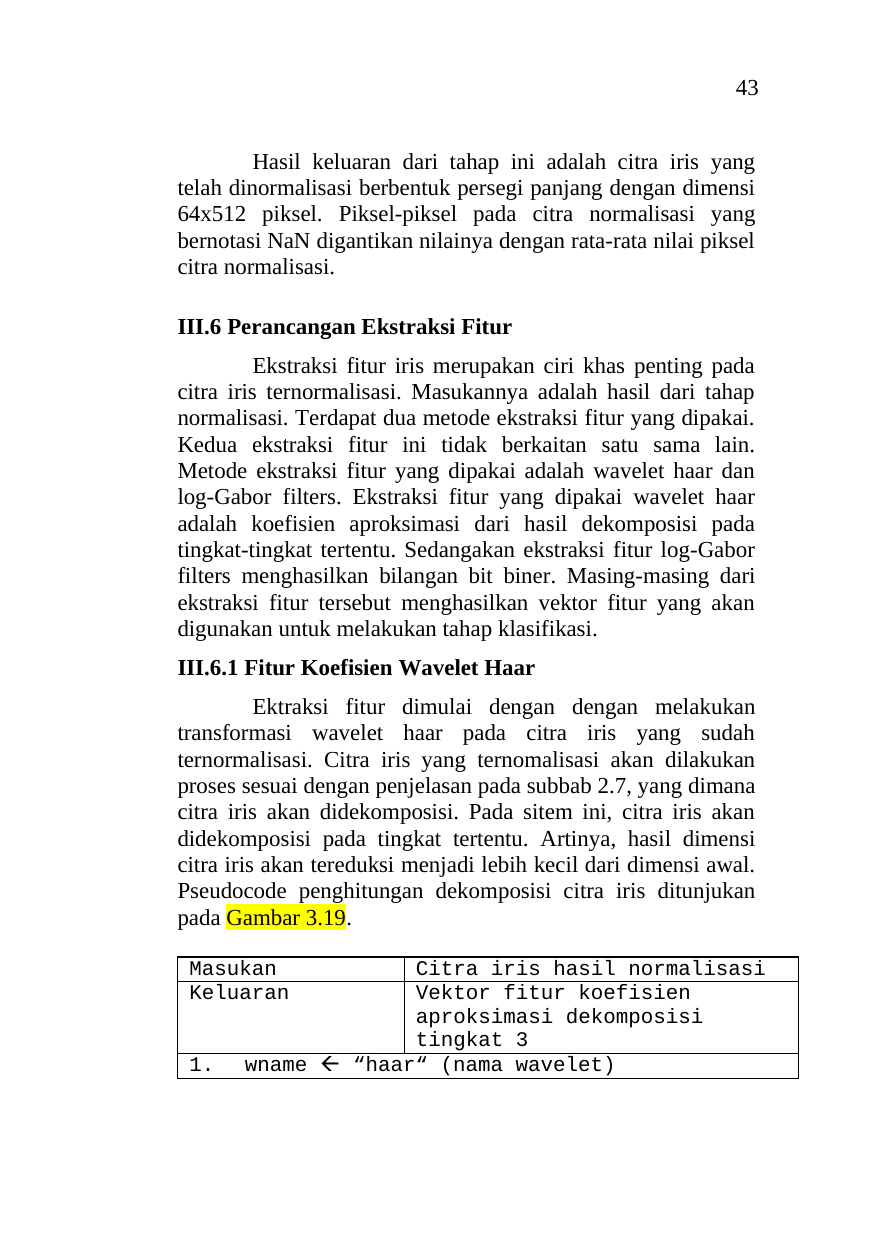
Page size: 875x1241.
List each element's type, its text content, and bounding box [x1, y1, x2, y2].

text Hasil keluaran dari tahap ini adalah citra iris yang telah dinormalisasi berbentuk persegi panjang dengan dimensi 64x512 piksel. Piksel-piksel pada citra normalisasi yang bernotasi NaN digantikan nilainya dengan rata-rata nilai piksel citra normalisasi. [177, 148, 756, 279]
text Ekstraksi fitur iris merupakan ciri khas penting pada citra iris ternormalisasi. Masukannya adalah hasil dari tahap normalisasi. Terdapat dua metode ekstraksi fitur yang dipakai. Kedua ekstraksi fitur ini tidak berkaitan satu sama lain. Metode ekstraksi fitur yang dipakai adalah wavelet haar dan log-Gabor filters. Ekstraksi fitur yang dipakai wavelet haar adalah koefisien aproksimasi dari hasil dekomposisi pada tingkat-tingkat tertentu. Sedangakan ekstraksi fitur log-Gabor filters menghasilkan bilangan bit biner. Masing-masing dari ekstraksi fitur tersebut menghasilkan vektor fitur yang akan digunakan untuk melakukan tahap klasifikasi. [177, 352, 756, 642]
table_cell Keluaran [178, 982, 404, 1053]
table_cell wname “haar“ (nama wavelet) for i=1 to 3 (contoh jika direduksi lvl 3) [cA,~,~,~] = dwt2(citraNorm,wname) citraNormalisasi cA end return cA [245, 1054, 798, 1078]
table_header Masukan [178, 958, 404, 981]
subtitle Fitur Koefisien Wavelet Haar [177, 654, 756, 680]
subtitle Perancangan Ekstraksi Fitur [177, 313, 756, 339]
table_header Citra iris hasil normalisasi [405, 958, 798, 981]
table_cell 1. 2. 3. 4. 5. 6. 7. [178, 1054, 245, 1078]
table_cell Vektor fitur koefisien aproksimasi dekomposisi tingkat 3 [405, 982, 798, 1053]
